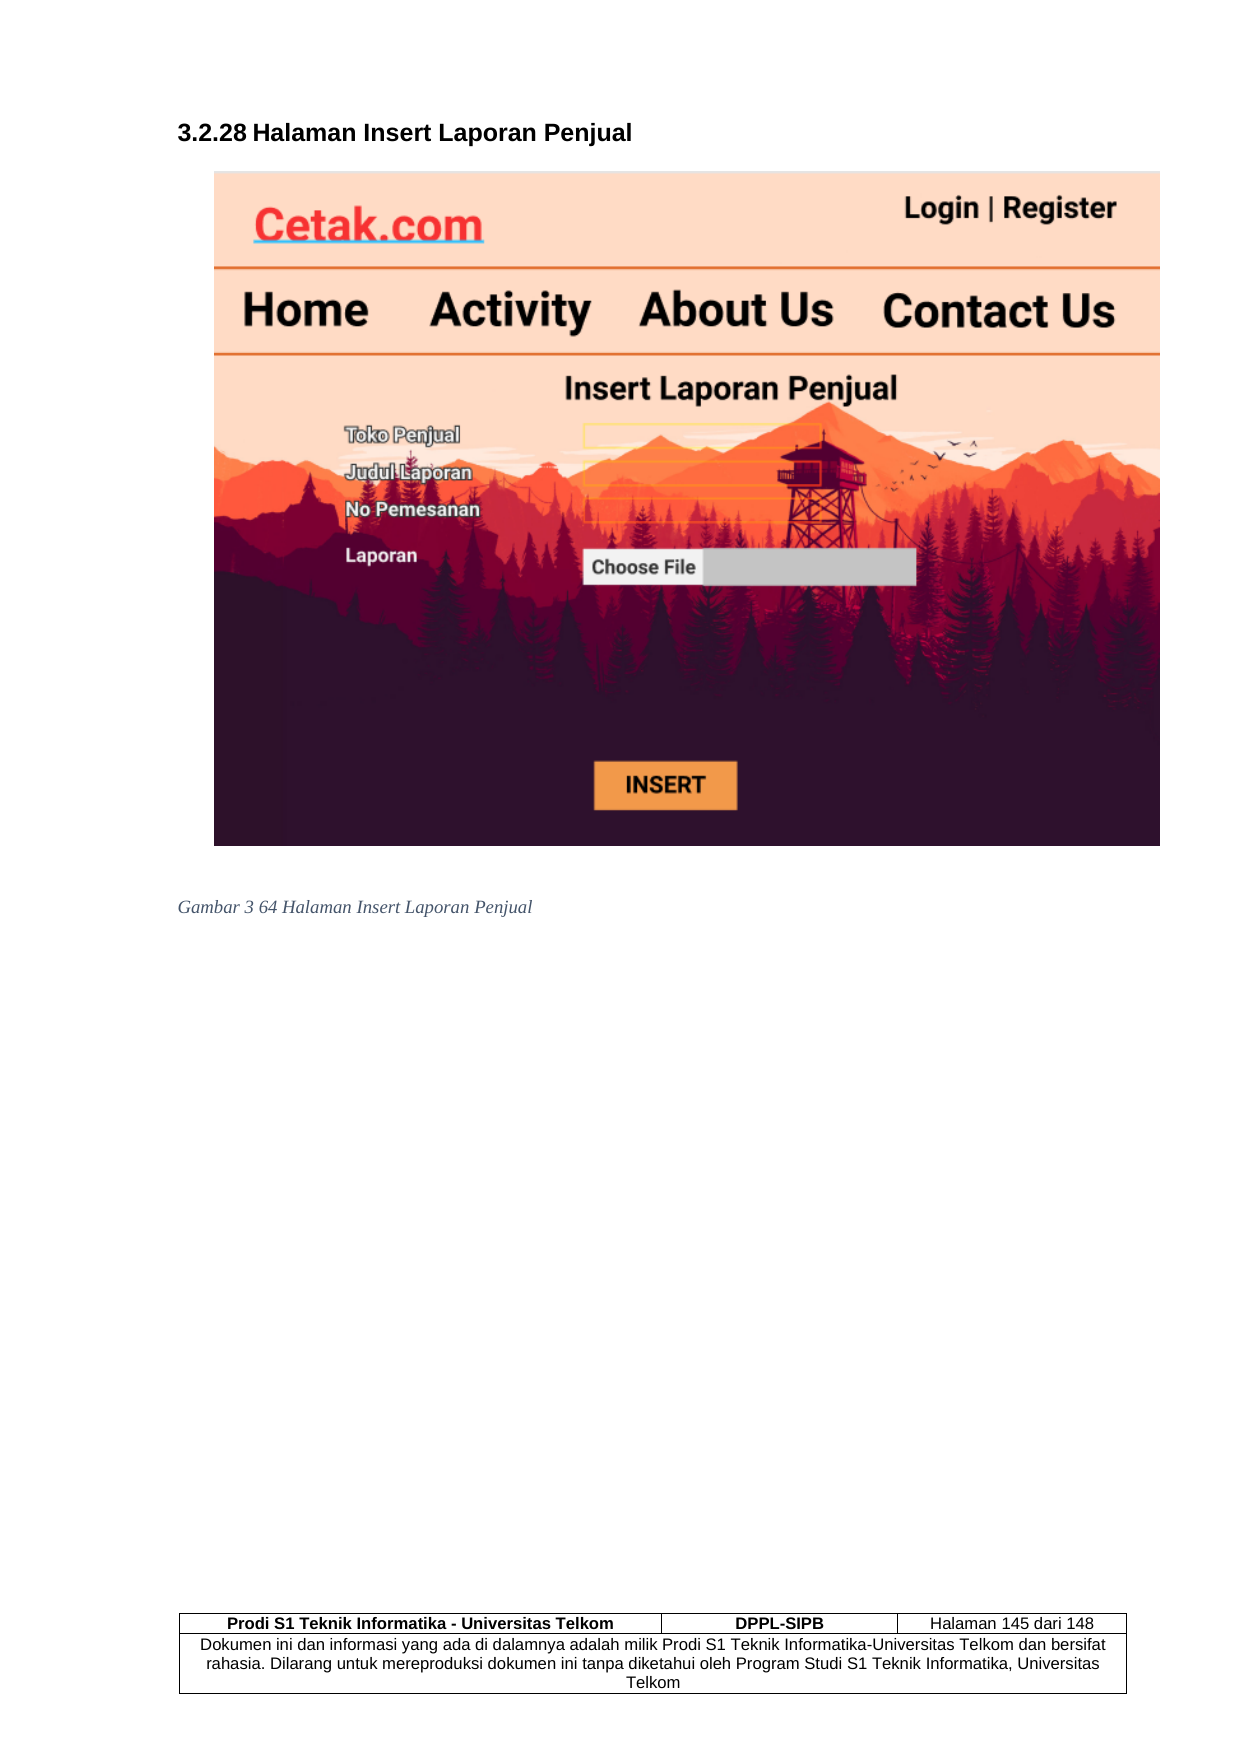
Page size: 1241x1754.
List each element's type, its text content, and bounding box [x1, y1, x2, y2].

text Gambar 3 64 Halaman Insert Laporan Penjual [177, 896, 1122, 918]
subtitle Halaman Insert Laporan Penjual [177, 118, 1122, 147]
picture [214, 171, 1160, 846]
